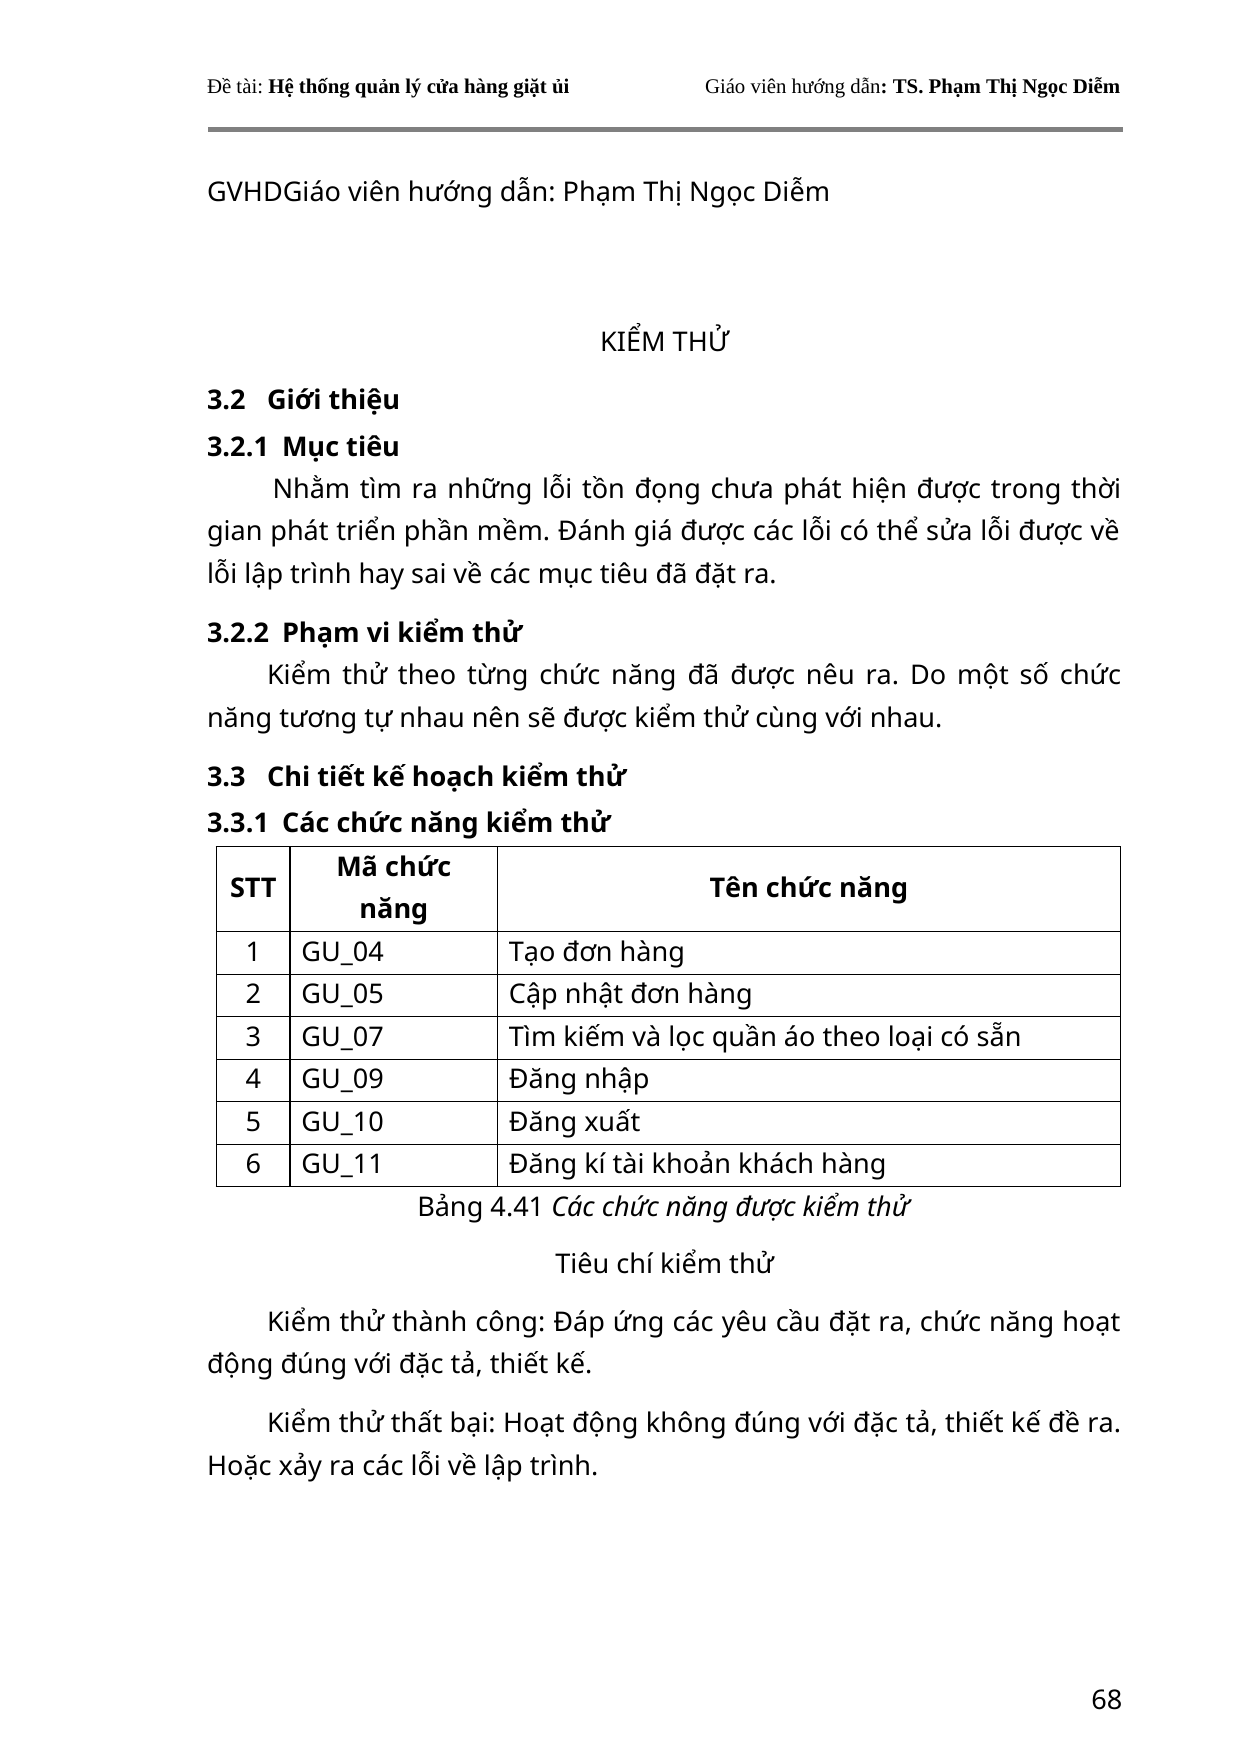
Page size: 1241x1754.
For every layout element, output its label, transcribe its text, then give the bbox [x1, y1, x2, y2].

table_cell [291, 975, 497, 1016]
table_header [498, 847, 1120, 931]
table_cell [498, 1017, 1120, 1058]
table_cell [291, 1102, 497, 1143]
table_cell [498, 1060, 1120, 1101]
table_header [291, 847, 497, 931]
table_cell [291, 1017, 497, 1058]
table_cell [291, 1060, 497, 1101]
subtitle Giới thiệu [207, 380, 1122, 417]
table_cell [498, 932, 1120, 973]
text 4 [207, 1187, 1122, 1224]
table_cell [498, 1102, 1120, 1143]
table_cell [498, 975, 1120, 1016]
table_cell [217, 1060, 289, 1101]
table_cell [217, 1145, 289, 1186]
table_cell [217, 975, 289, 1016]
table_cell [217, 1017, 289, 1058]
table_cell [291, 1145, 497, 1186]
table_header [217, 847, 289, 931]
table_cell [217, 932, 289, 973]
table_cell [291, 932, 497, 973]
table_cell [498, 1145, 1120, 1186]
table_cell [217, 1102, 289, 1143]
subtitle Chi tiết kế hoạch kiểm thử [207, 757, 1122, 794]
